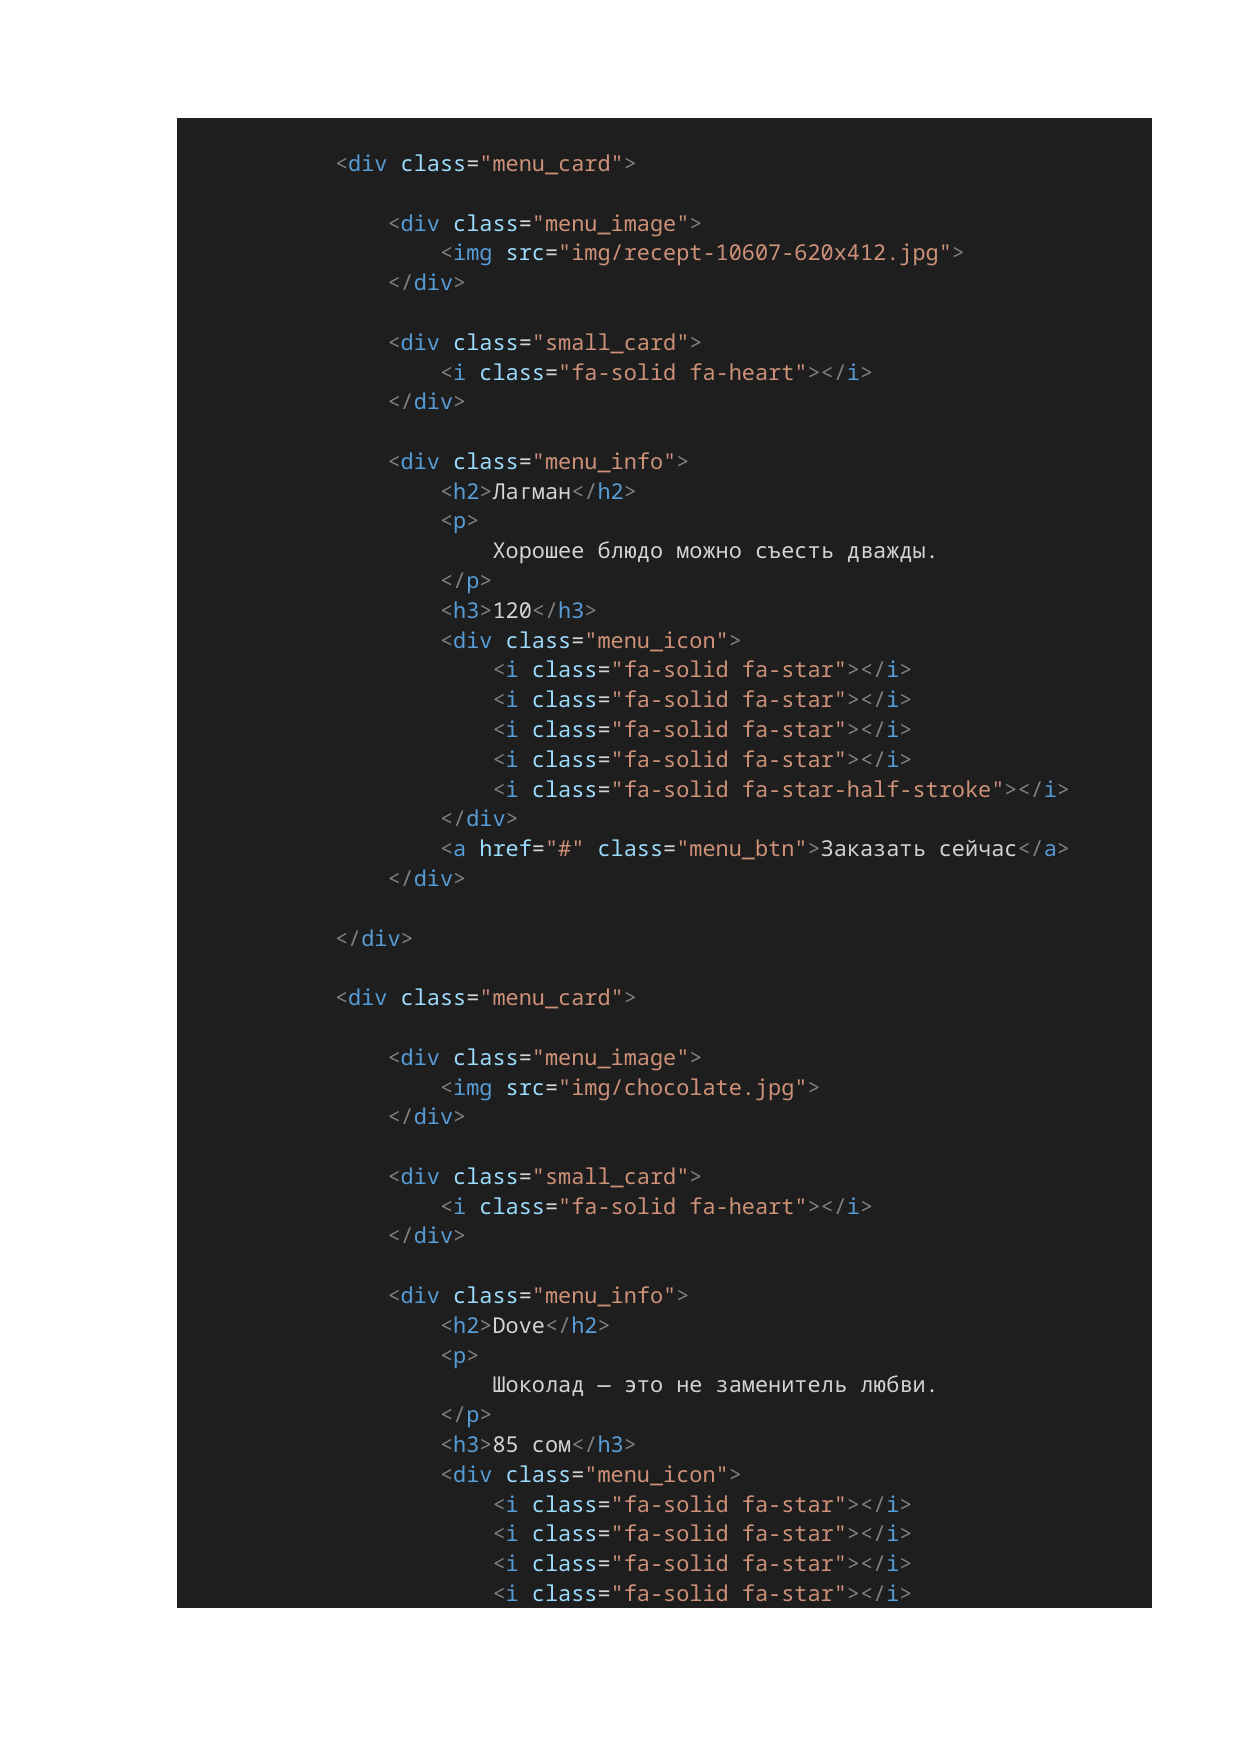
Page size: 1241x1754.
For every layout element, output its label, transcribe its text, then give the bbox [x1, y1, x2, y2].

text <div class="menu_info"> [177, 1280, 1152, 1310]
text <div class="menu_image"> [177, 207, 1152, 237]
text <i class="fa-solid fa-star"></i> [177, 744, 1152, 773]
text </div> [177, 803, 1152, 833]
text <i class="fa-solid fa-star"></i> [177, 714, 1152, 744]
text Шоколад — это не заменитель любви. [177, 1369, 1152, 1399]
text <i class="fa-solid fa-star"></i> [177, 684, 1152, 714]
text <i class="fa-solid fa-star"></i> [177, 654, 1152, 684]
text <h2>Dove</h2> [177, 1310, 1152, 1339]
text </p> [177, 565, 1152, 595]
text <div class="menu_card"> [177, 148, 1152, 178]
text <h3>85 сом</h3> [177, 1429, 1152, 1459]
text <div class="menu_image"> [177, 1042, 1152, 1071]
text </div> [177, 386, 1152, 416]
text </div> [177, 1220, 1152, 1250]
text <i class="fa-solid fa-heart"></i> [177, 356, 1152, 386]
text <div class="menu_icon"> [177, 624, 1152, 654]
text <i class="fa-solid fa-star-half-stroke"></i> [177, 773, 1152, 803]
text <p> [177, 505, 1152, 535]
text <h3>120</h3> [177, 595, 1152, 624]
text Хорошее блюдо можно съесть дважды. [177, 535, 1152, 565]
text <a href="#" class="menu_btn">Заказать сейчас</a> [177, 833, 1152, 863]
text <i class="fa-solid fa-star"></i> [177, 1578, 1152, 1608]
text </div> [177, 267, 1152, 297]
text <i class="fa-solid fa-star"></i> [177, 1488, 1152, 1518]
text <div class="menu_info"> [177, 446, 1152, 476]
text </div> [177, 863, 1152, 893]
text <div class="menu_card"> [177, 982, 1152, 1012]
text <i class="fa-solid fa-heart"></i> [177, 1191, 1152, 1220]
text <h2>Лагман</h2> [177, 476, 1152, 505]
text <div class="small_card"> [177, 327, 1152, 356]
text <p> [177, 1339, 1152, 1369]
text </div> [177, 922, 1152, 952]
text <i class="fa-solid fa-star"></i> [177, 1548, 1152, 1578]
text <div class="menu_icon"> [177, 1459, 1152, 1488]
text </div> [177, 1101, 1152, 1131]
text <img src="img/recept-10607-620x412.jpg"> [177, 237, 1152, 267]
text <i class="fa-solid fa-star"></i> [177, 1518, 1152, 1548]
text </p> [177, 1399, 1152, 1429]
text <img src="img/chocolate.jpg"> [177, 1071, 1152, 1101]
text <div class="small_card"> [177, 1161, 1152, 1191]
